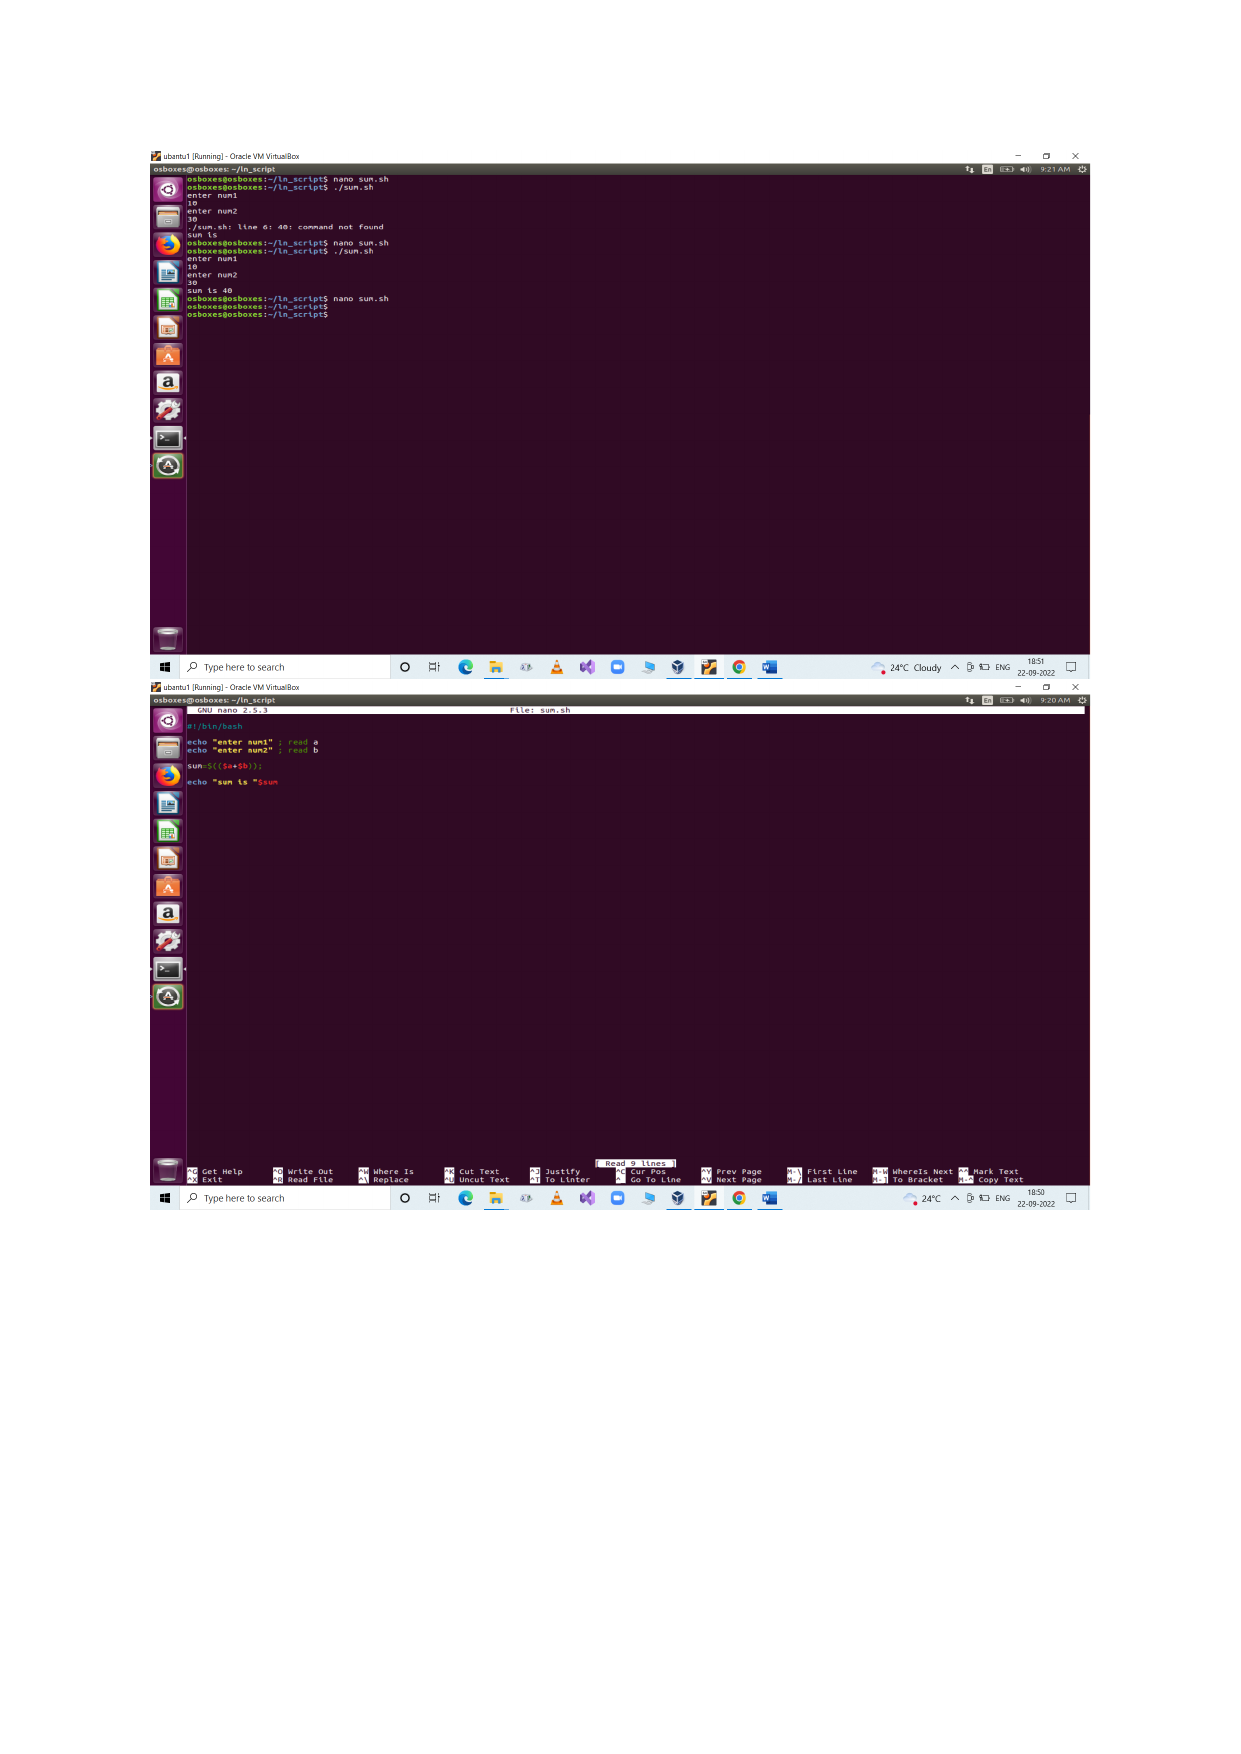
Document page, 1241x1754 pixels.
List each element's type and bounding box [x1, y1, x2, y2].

picture [150, 681, 1091, 1210]
picture [150, 150, 1091, 679]
